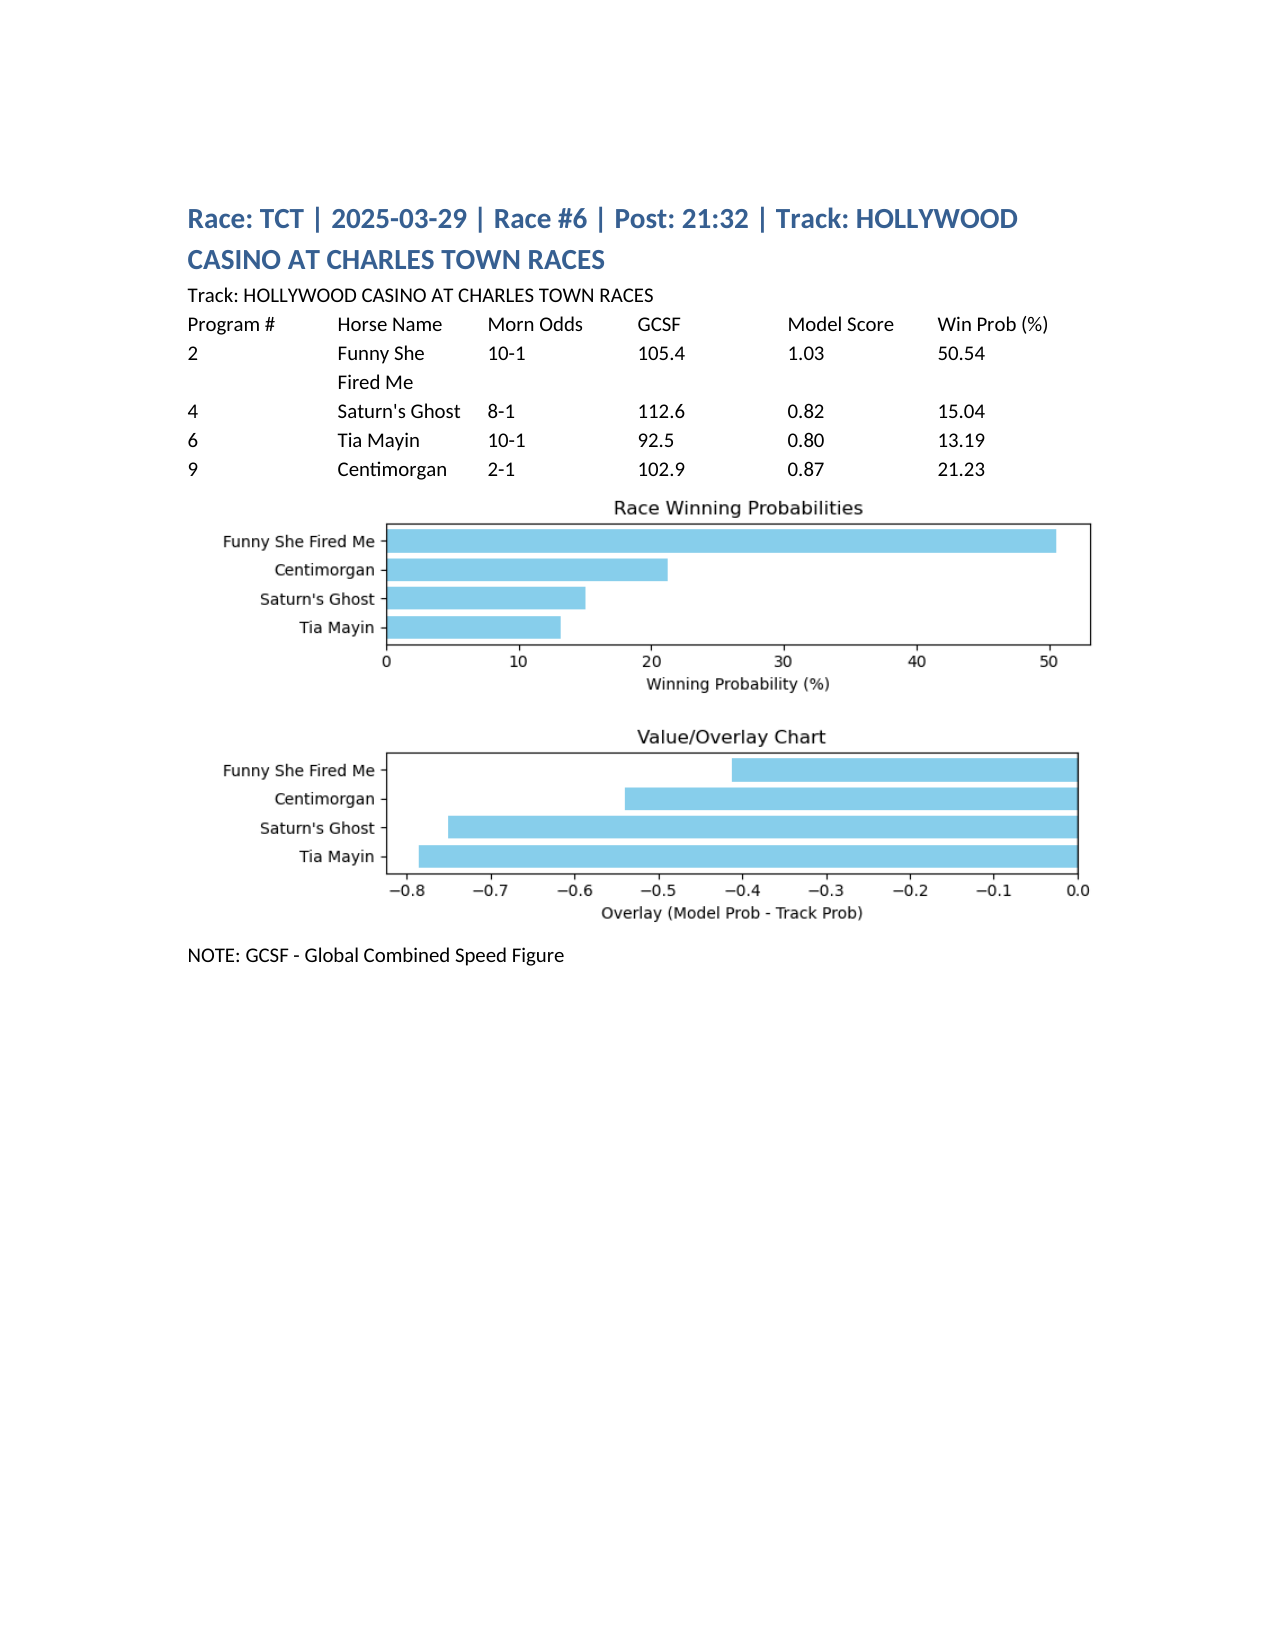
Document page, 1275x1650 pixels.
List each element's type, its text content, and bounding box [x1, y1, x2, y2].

text NOTE: GCSF - Global Combined Speed Figure [187, 942, 1087, 968]
subtitle Race: TCT | 2025-03-29 | Race #6 | Post: 21:32 | Track: HOLLYWOOD CASINO AT CHARLES TOWN RACES [187, 200, 1087, 277]
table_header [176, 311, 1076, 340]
picture [206, 485, 1107, 710]
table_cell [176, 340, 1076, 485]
text Track: HOLLYWOOD CASINO AT CHARLES TOWN RACES [187, 282, 1087, 307]
picture [206, 713, 1107, 939]
